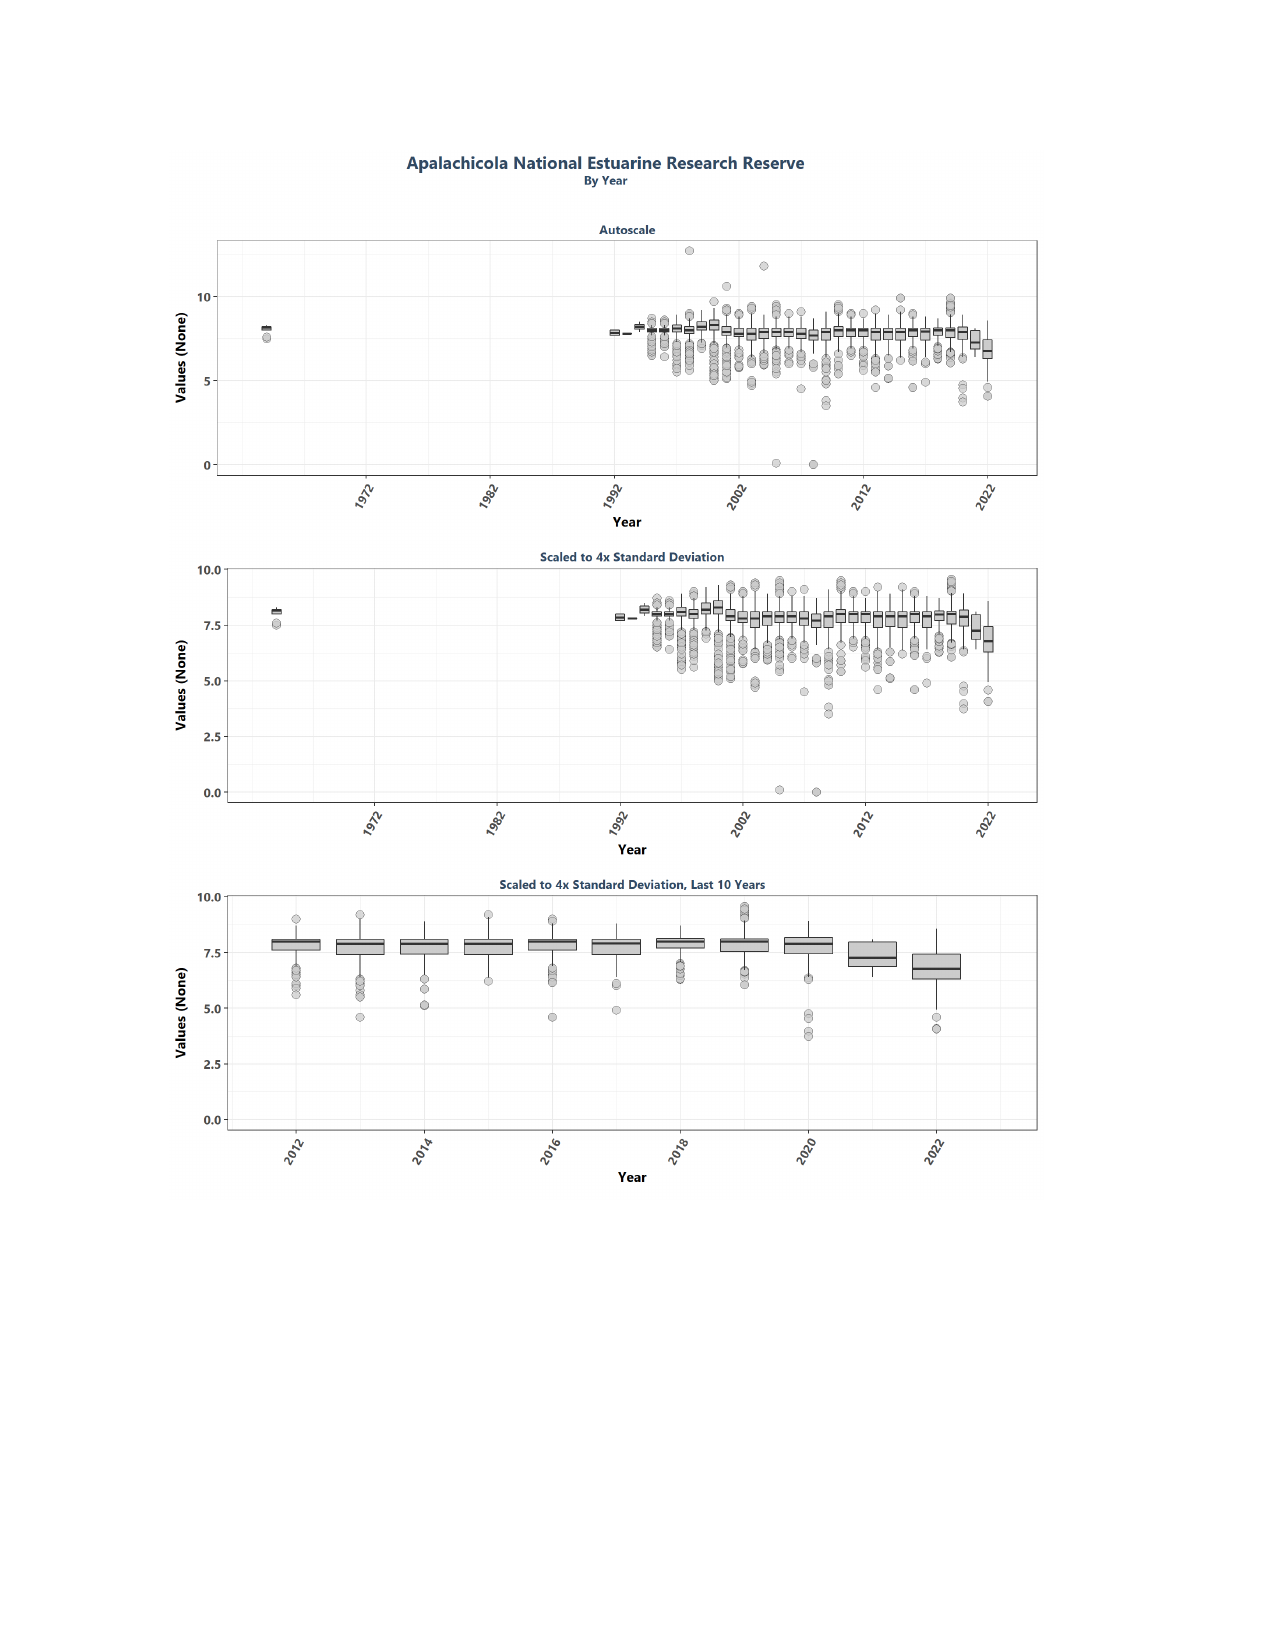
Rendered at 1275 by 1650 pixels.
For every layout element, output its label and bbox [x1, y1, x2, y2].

picture [168, 150, 1044, 1200]
